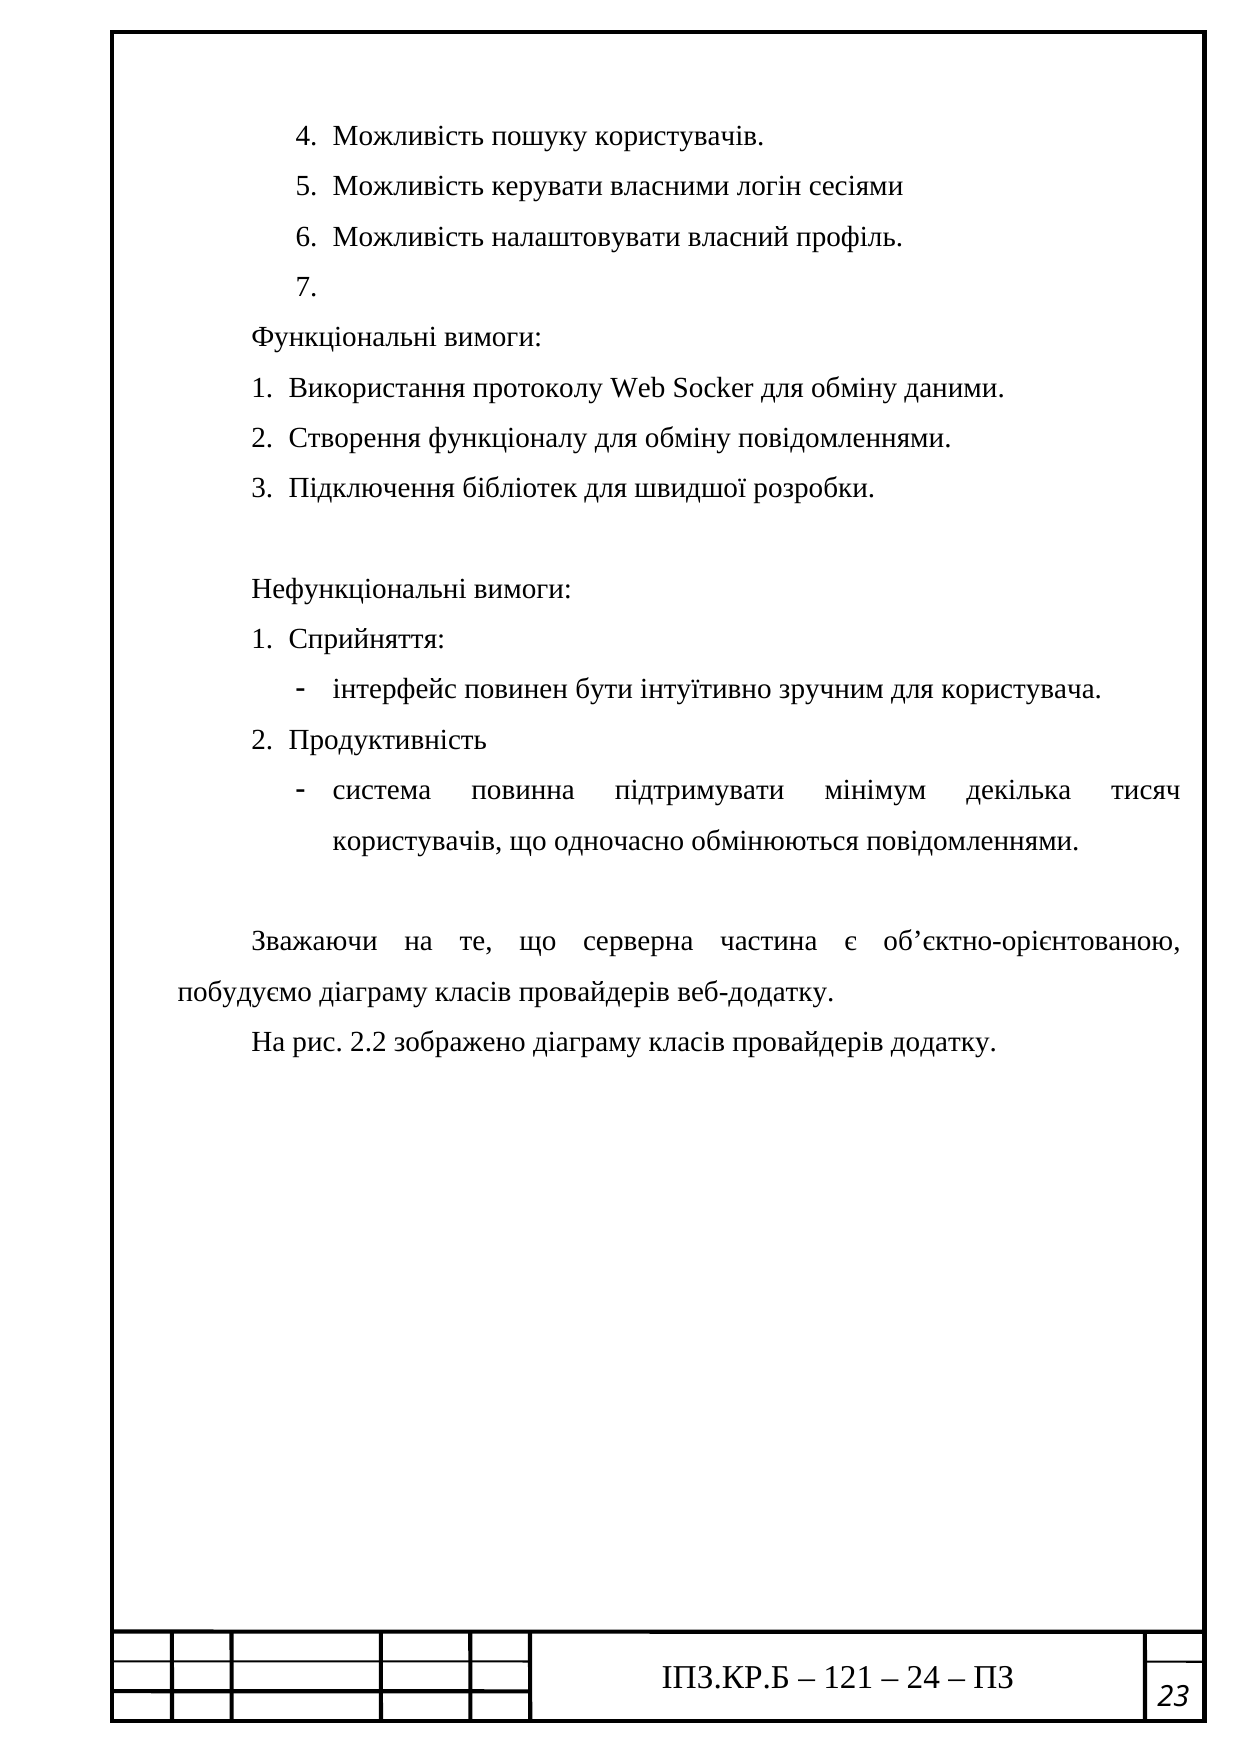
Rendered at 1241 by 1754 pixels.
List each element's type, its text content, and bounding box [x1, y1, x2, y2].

list Функціональні вимоги: [177, 319, 1181, 353]
list Створення функціоналу для обміну повідомленнями. [251, 420, 1181, 453]
list Можливість налаштовувати власний профіль. [295, 219, 1181, 252]
list Можливість керувати власними логін сесіями [295, 168, 1181, 202]
list система повинна підтримувати мінімум декілька тисяч користувачів, що одночасно обмінюються повідомленнями. [295, 772, 1181, 856]
list Можливість пошуку користувачів. [295, 118, 1181, 152]
list Підключення бібліотек для швидшої розробки. [251, 470, 1181, 504]
list Нефункціональні вимоги: [177, 571, 1181, 604]
list На рис. 2.2 зображено діаграму класів провайдерів додатку. [177, 1024, 1181, 1057]
list Зважаючи на те, що серверна частина є об’єктно-орієнтованою, побудуємо діаграму класів провайдерів веб-додатку. [177, 923, 1181, 1007]
list Сприйняття: [251, 621, 1181, 655]
list Використання протоколу Web Socker для обміну даними. [251, 370, 1181, 403]
list інтерфейс повинен бути інтуїтивно зручним для користувача. [295, 672, 1181, 705]
list Продуктивність [251, 722, 1181, 756]
